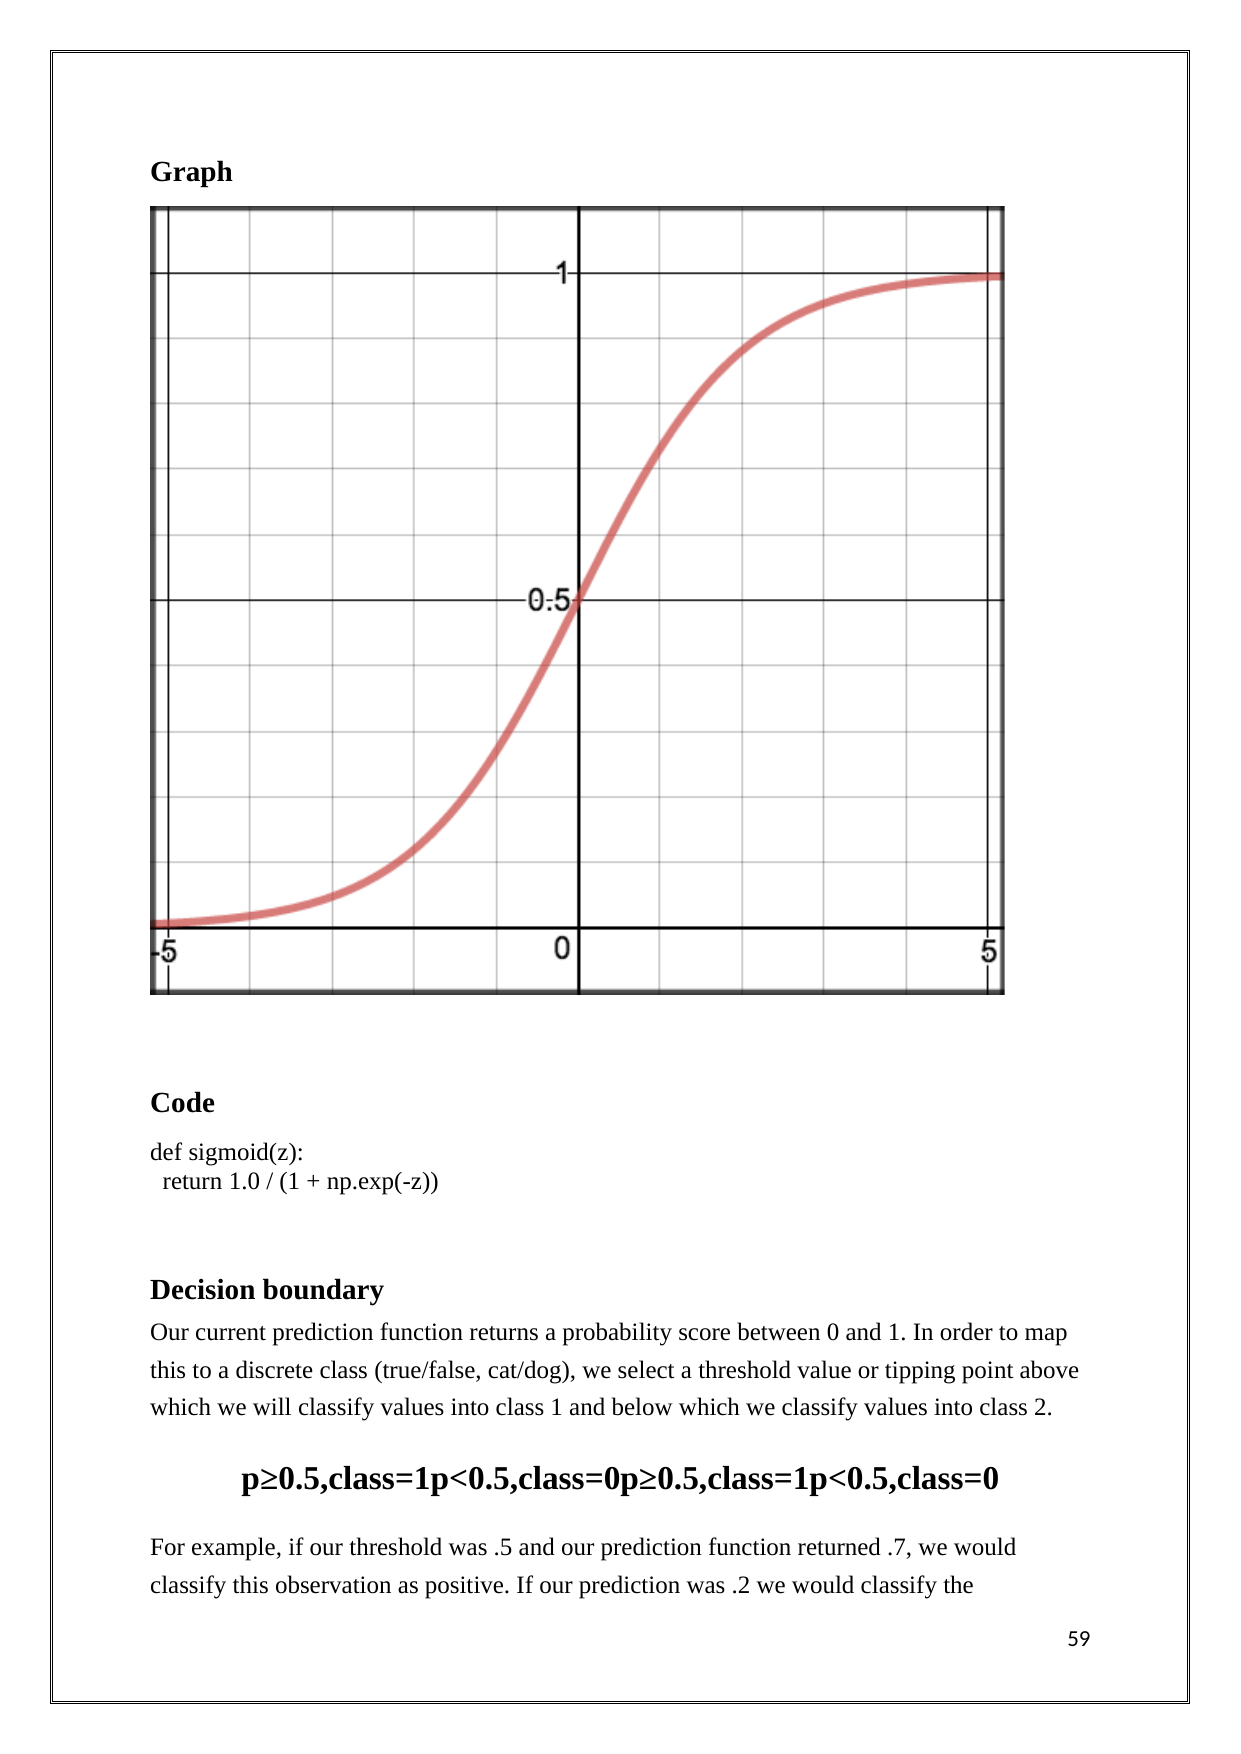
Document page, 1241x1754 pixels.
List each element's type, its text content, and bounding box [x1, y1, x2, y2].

text p≥0.5,class=1p<0.5,class=0p≥0.5,class=1p<0.5,class=0 [150, 1459, 1090, 1497]
picture [150, 206, 1005, 995]
text Graph [150, 150, 1090, 187]
text return 1.0 / (1 + np.exp(-z)) [150, 1166, 1090, 1195]
subtitle Decision boundary [150, 1272, 1090, 1306]
text def sigmoid(z): [150, 1137, 1090, 1166]
text Code [150, 1081, 1090, 1119]
text Our current prediction function returns a probability score between 0 and 1. In order to map this to a discrete class (true/false, cat/dog), we select a threshold value or tipping point above which we will classify values into class 1 and below which we classify values into class 2. [150, 1309, 1090, 1421]
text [150, 1523, 1090, 1598]
